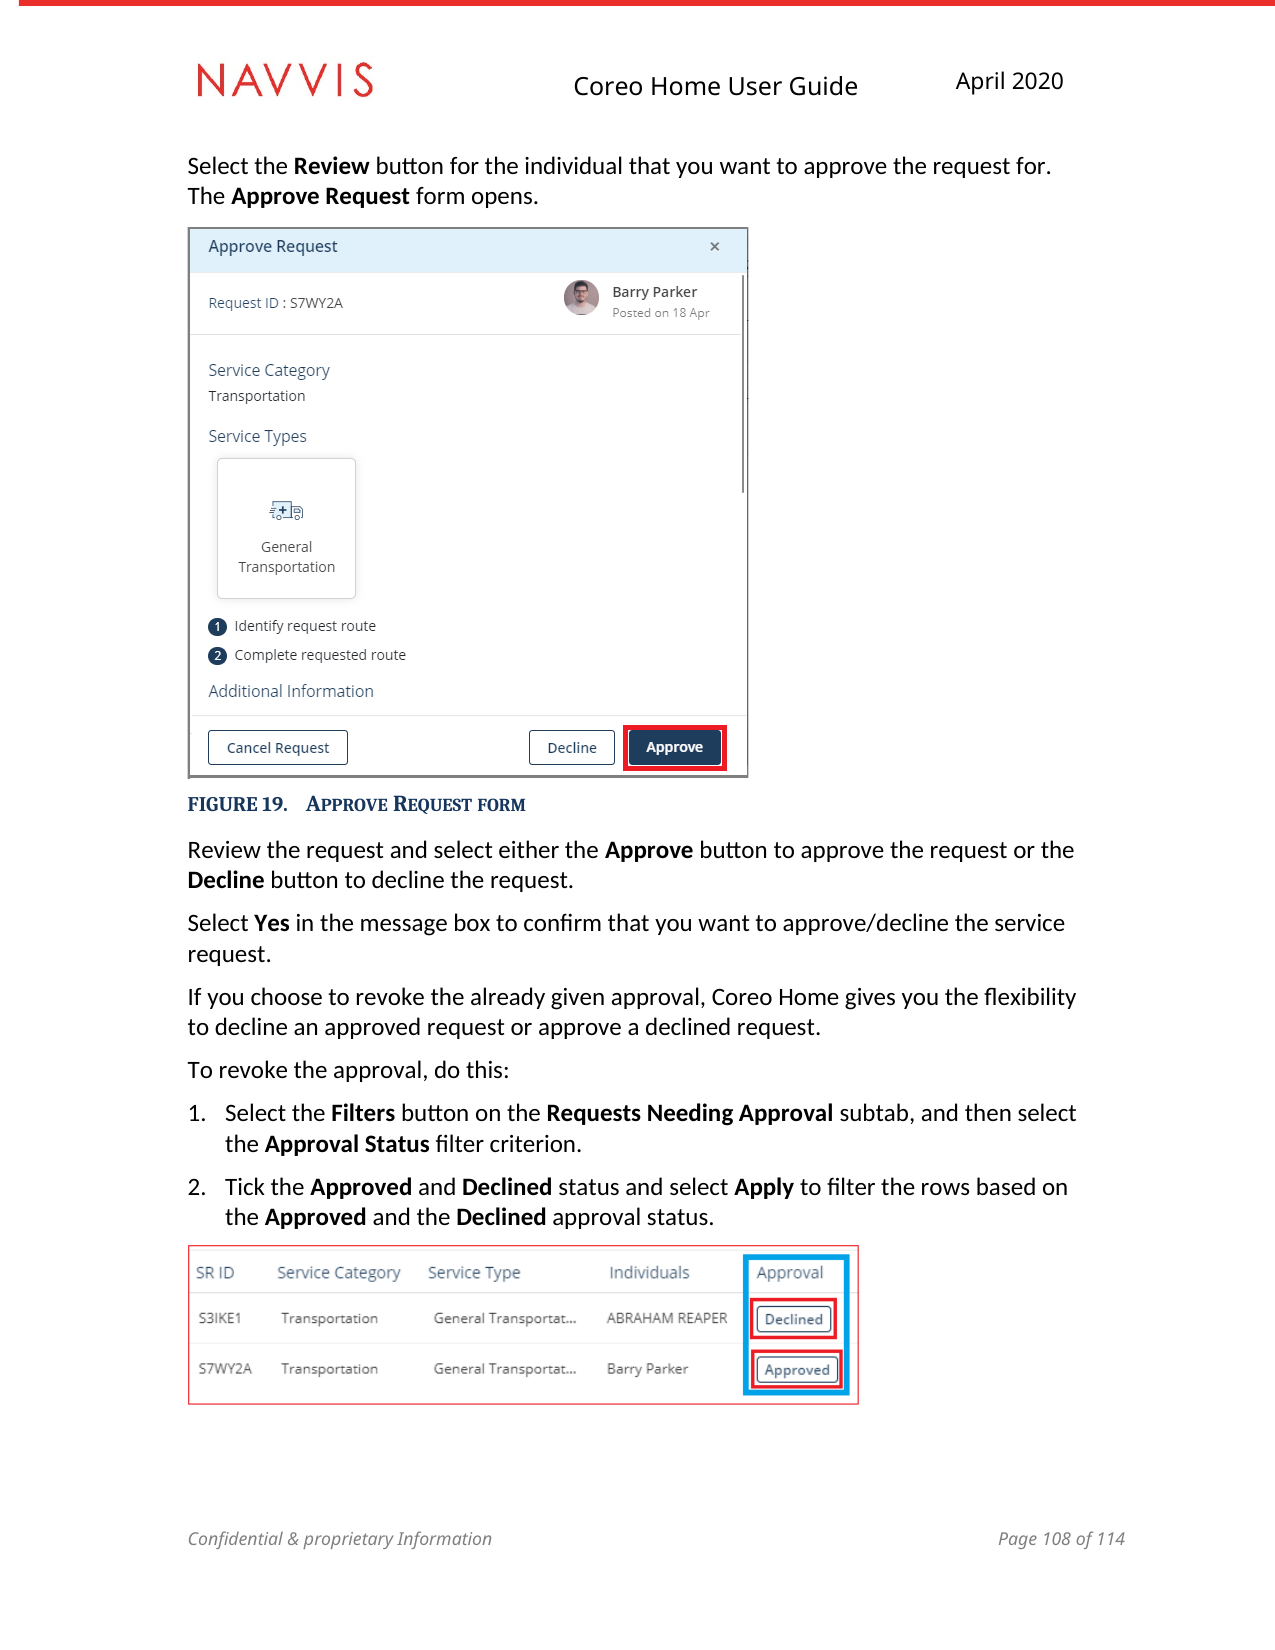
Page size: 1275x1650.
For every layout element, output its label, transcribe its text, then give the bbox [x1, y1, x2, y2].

text To revoke the approval, do this: [187, 1054, 1087, 1085]
text If you choose to revoke the already given approval, Coreo Home gives you the flexibility to decline an approved request or approve a declined request. [187, 981, 1087, 1042]
picture [187, 1244, 860, 1407]
picture [187, 55, 383, 104]
text Select the Review button for the individual that you want to approve the request for. The Approve Request form opens. [187, 150, 1087, 211]
picture [187, 227, 749, 779]
list Tick the Approved and Declined status and select Apply to filter the rows based on the Approved and the Declined approval status. [187, 1171, 1087, 1232]
text Review the request and select either the Approve button to approve the request or the Decline button to decline the request. [187, 834, 1087, 895]
text Approve Request form [187, 791, 1087, 817]
list Select the Filters button on the Requests Needing Approval subtab, and then select the Approval Status filter criterion. [187, 1097, 1087, 1158]
text Select Yes in the message box to confirm that you want to approve/decline the service request. [187, 907, 1087, 968]
